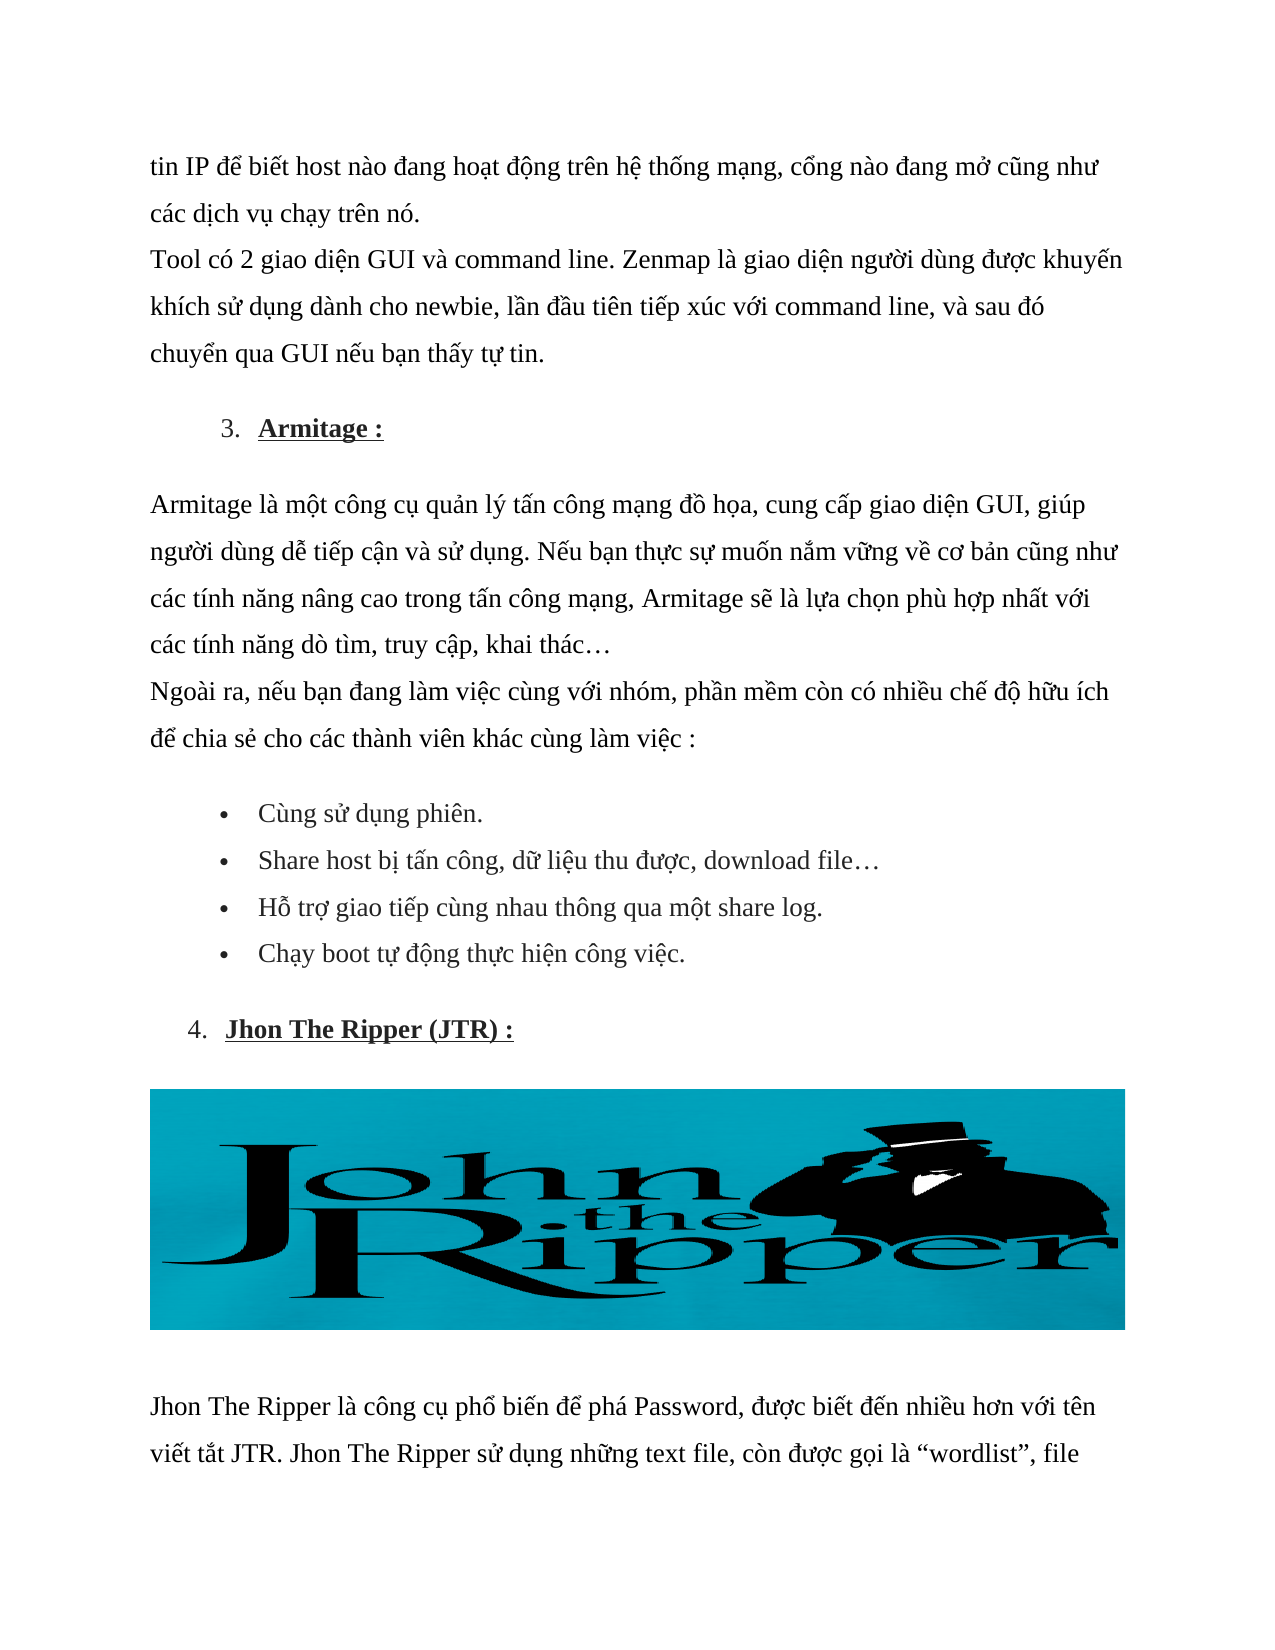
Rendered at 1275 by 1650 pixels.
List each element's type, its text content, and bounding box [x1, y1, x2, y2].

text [150, 150, 1125, 228]
text Armitage là một công cụ quản lý tấn công mạng đồ họa, cung cấp giao diện GUI, giúp người dùng dễ tiếp cận và sử dụng. Nếu bạn thực sự muốn nắm vững về cơ bản cũng như các tính năng nâng cao trong tấn công mạng, Armitage sẽ là lựa chọn phù hợp nhất với các tính năng dò tìm, truy cập, khai thác… [150, 488, 1125, 659]
text Ngoài ra, nếu bạn đang làm việc cùng với nhóm, phần mềm còn có nhiều chế độ hữu ích để chia sẻ cho các thành viên khác cùng làm việc : [150, 675, 1125, 753]
list Jhon The Ripper (JTR) : [187, 1013, 1125, 1044]
list Chạy boot tự động thực hiện công việc. [220, 937, 1125, 969]
list Cùng sử dụng phiên. [220, 797, 1125, 829]
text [150, 1390, 1125, 1468]
list Share host bị tấn công, dữ liệu thu được, download file… [220, 844, 1125, 875]
picture [150, 1089, 1125, 1330]
list Hỗ trợ giao tiếp cùng nhau thông qua một share log. [220, 891, 1125, 922]
list Armitage : [220, 412, 1125, 444]
text Tool có 2 giao diện GUI và command line. Zenmap là giao diện người dùng được khuyến khích sử dụng dành cho newbie, lần đầu tiên tiếp xúc với command line, và sau đó chuyển qua GUI nếu bạn thấy tự tin. [150, 243, 1125, 368]
